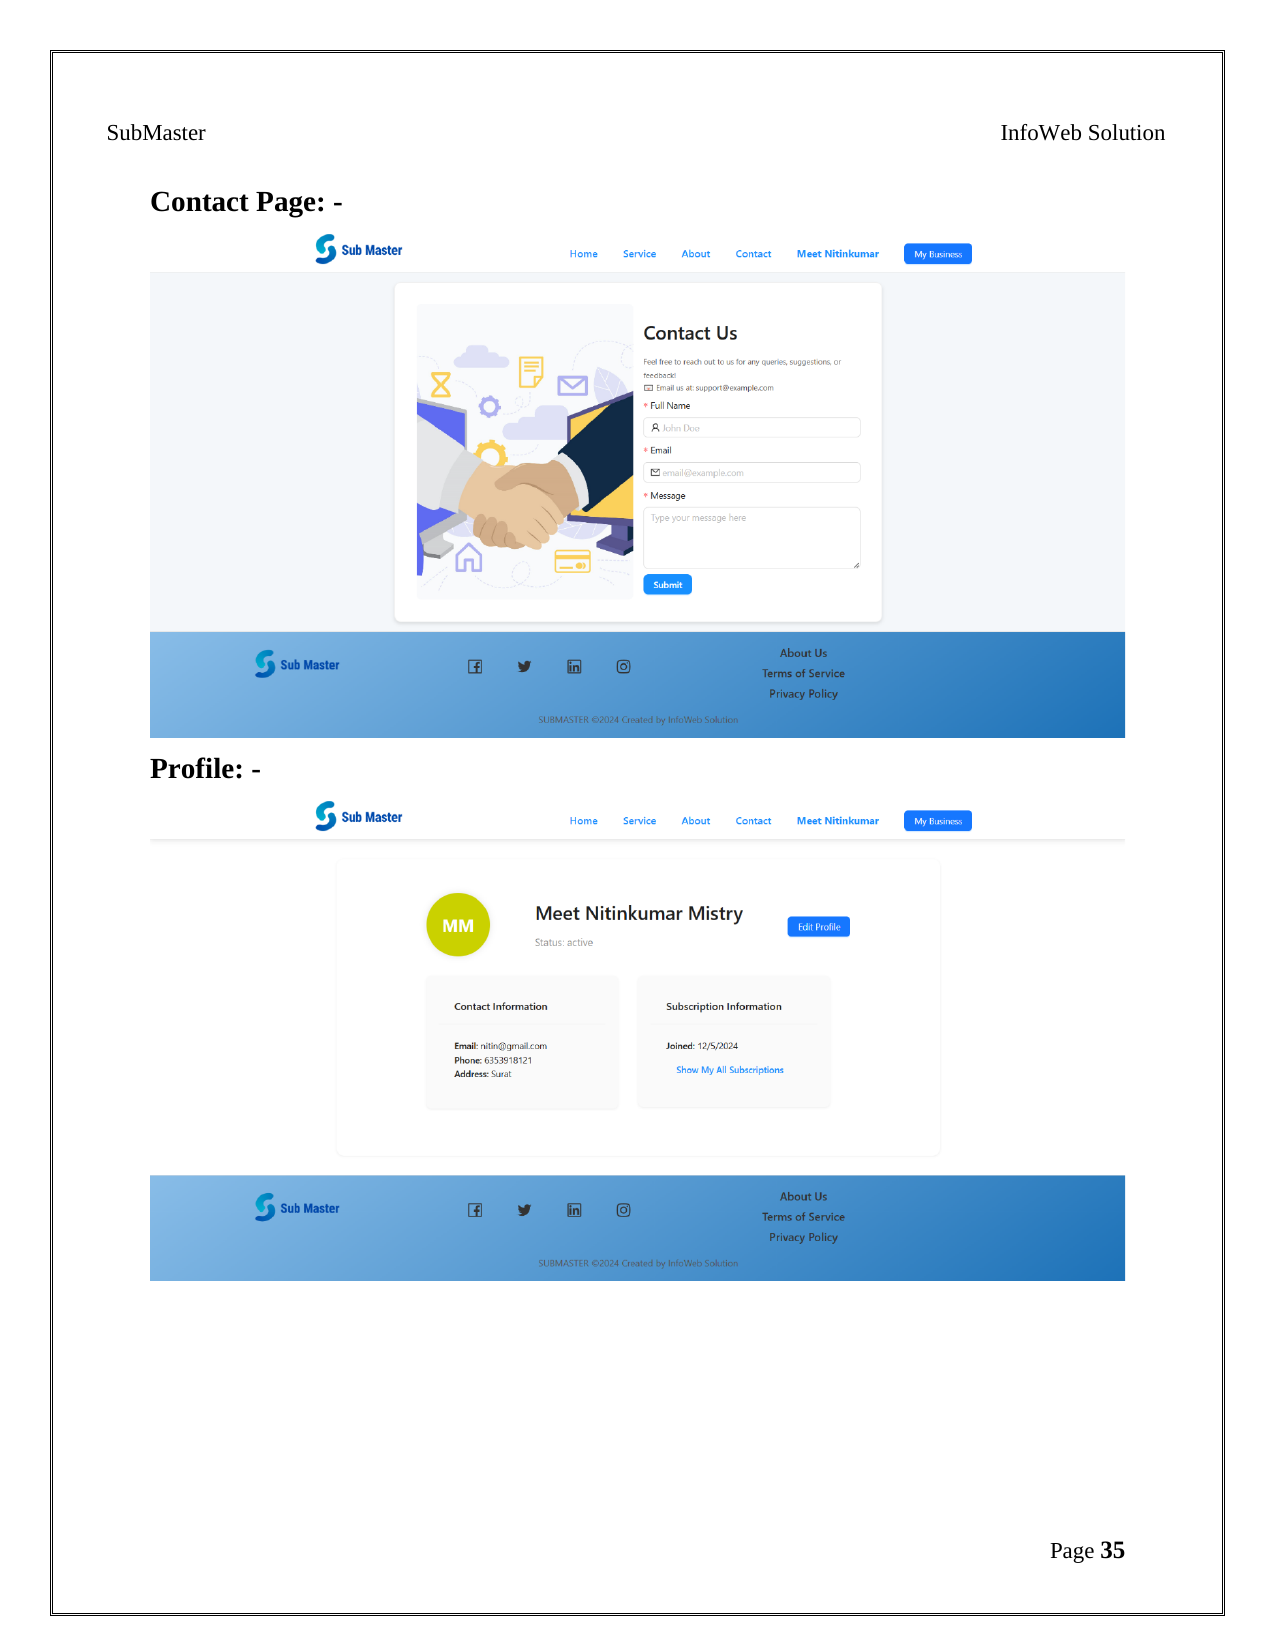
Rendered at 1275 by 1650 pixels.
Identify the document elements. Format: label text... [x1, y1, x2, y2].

picture [150, 234, 1125, 738]
picture [150, 801, 1125, 1281]
text Profile: - [150, 751, 1125, 784]
text Contact Page: - [150, 184, 1125, 218]
